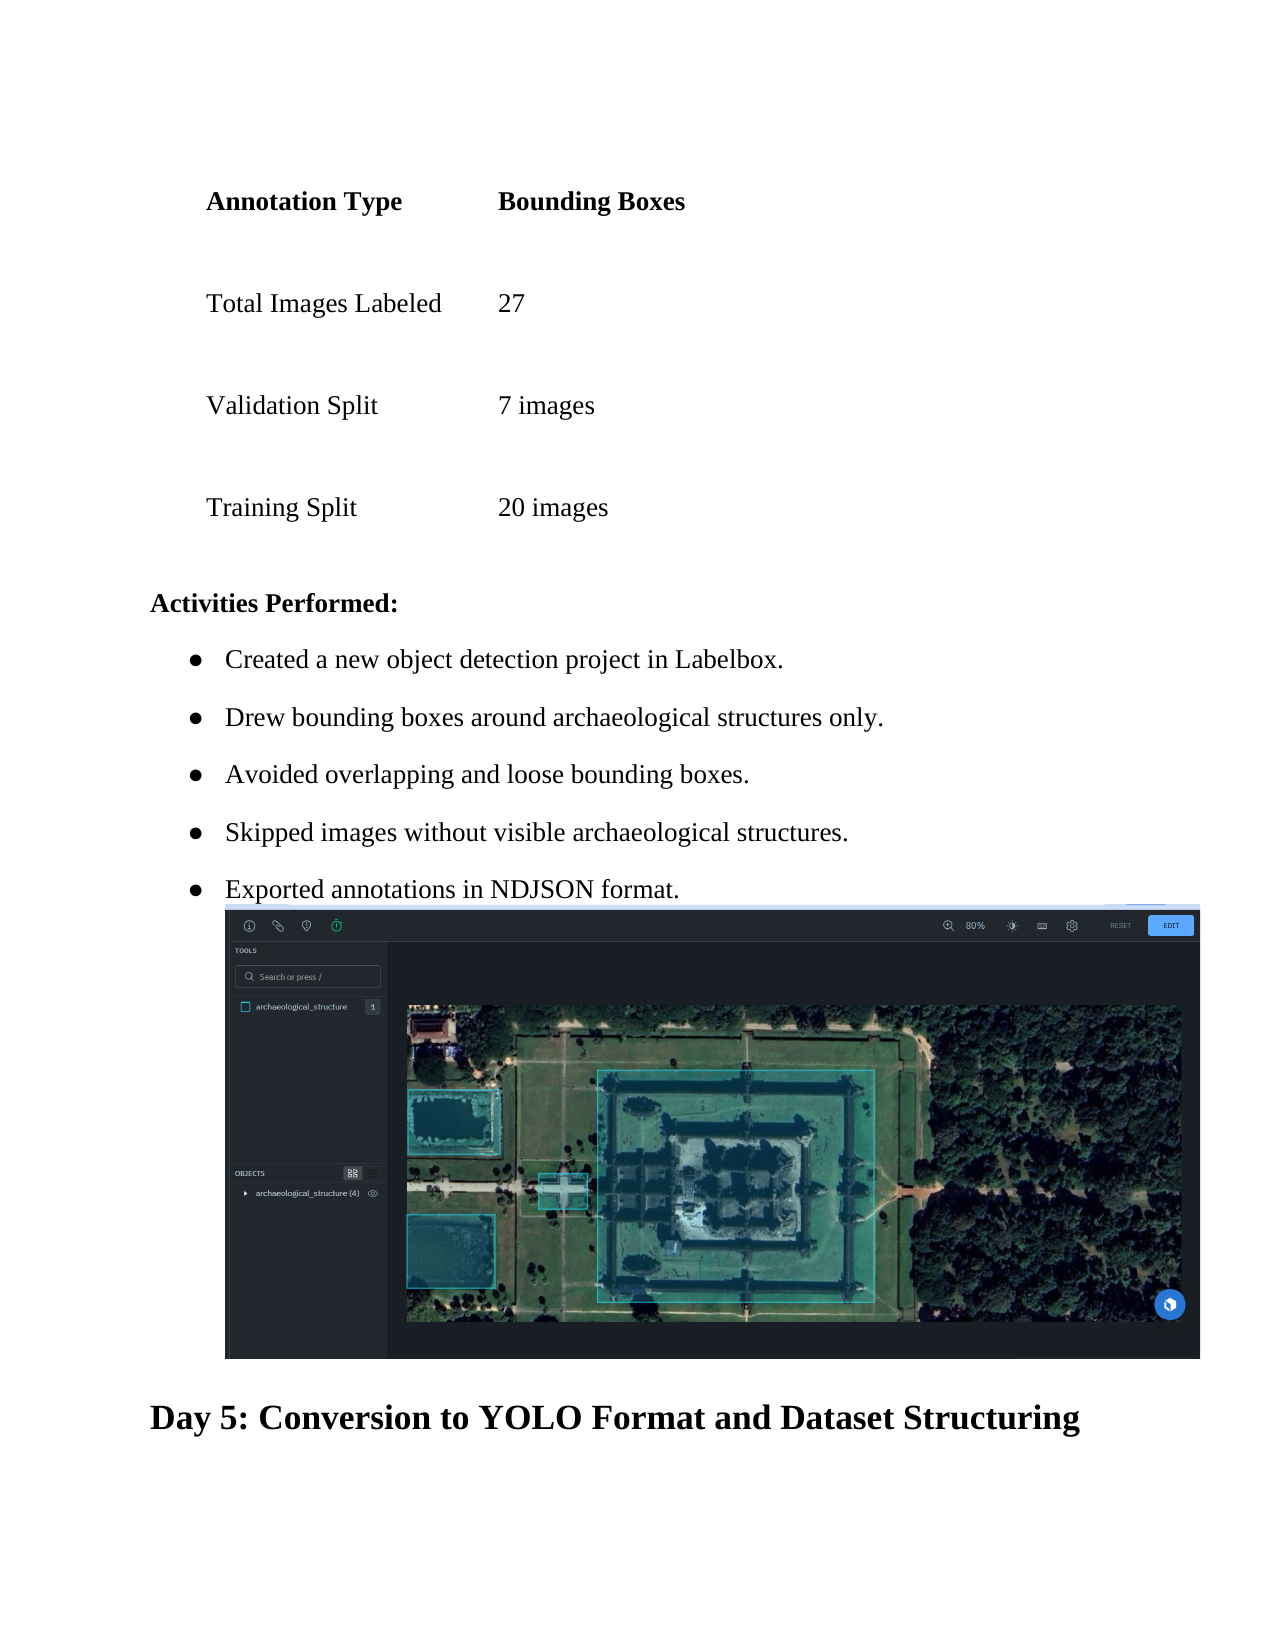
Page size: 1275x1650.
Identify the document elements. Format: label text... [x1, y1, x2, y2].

list Drew bounding boxes around archaeological structures only. [187, 701, 1125, 758]
table_cell 20 images [488, 456, 1219, 558]
picture [225, 904, 1200, 1359]
list Skipped images without visible archaeological structures. [187, 816, 1125, 873]
subtitle Day 5: Conversion to YOLO Format and Dataset Structuring [150, 1396, 1125, 1437]
table_cell 7 images [488, 354, 1219, 456]
list Created a new object detection project in Labelbox. [187, 643, 1125, 701]
list Avoided overlapping and loose bounding boxes. [187, 758, 1125, 816]
table_cell Training Split [195, 456, 487, 558]
table_cell Validation Split [195, 354, 487, 456]
subtitle Activities Performed: [150, 587, 1125, 618]
table_cell 27 [488, 252, 1219, 354]
table_header Bounding Boxes [488, 150, 1219, 252]
table_header Annotation Type [195, 150, 487, 252]
table_cell Total Images Labeled [195, 252, 487, 354]
